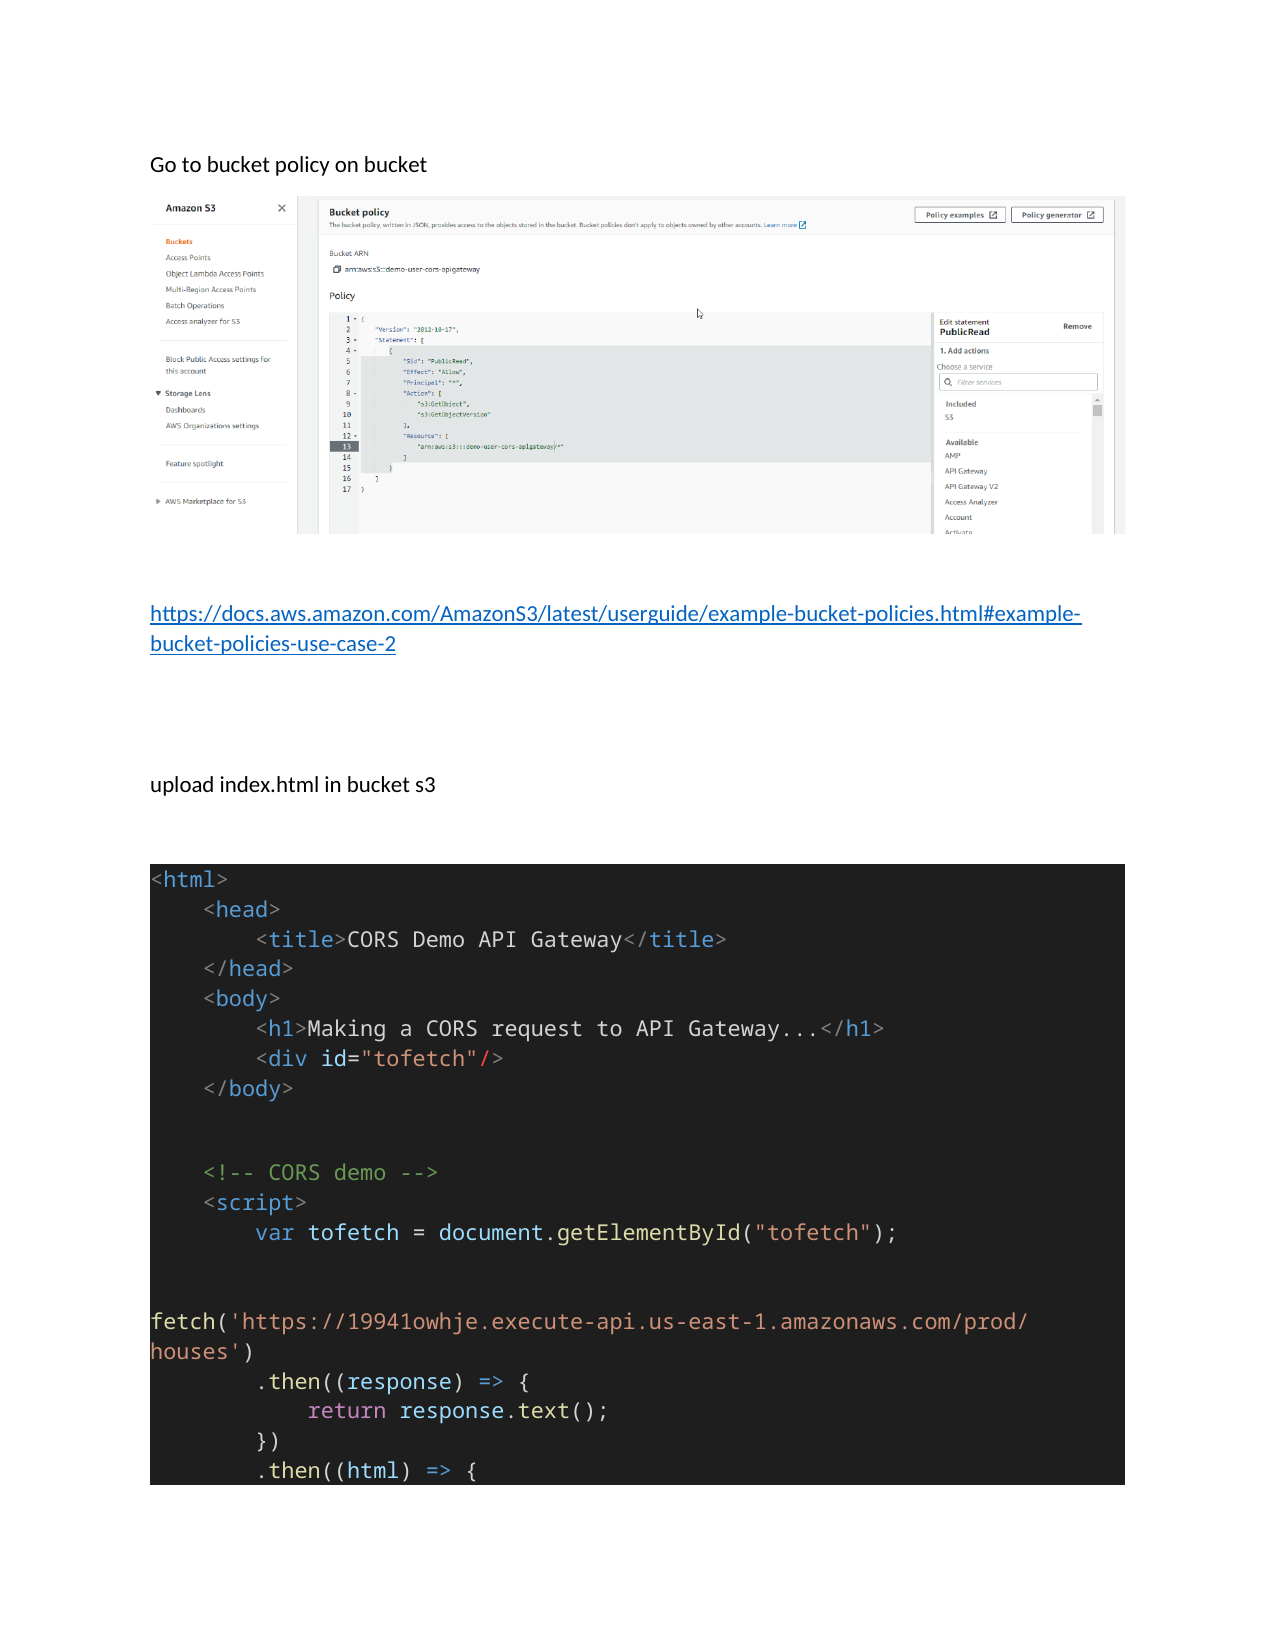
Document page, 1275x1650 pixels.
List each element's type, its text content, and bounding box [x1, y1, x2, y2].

text <head> [150, 894, 1125, 923]
text <title>CORS Demo API Gateway</title> [150, 923, 1125, 953]
text </head> [150, 953, 1125, 983]
text <body> [150, 983, 1125, 1013]
text https://docs.aws.amazon.com/AmazonS3/latest/userguide/example-bucket-policies.html#example-bucket-policies-use-case-2 [150, 599, 1125, 658]
text <h1>Making a CORS request to API Gateway...</h1> [150, 1013, 1125, 1043]
text <!-- CORS demo --> [150, 1157, 1125, 1187]
text <html> [150, 864, 1125, 894]
text .then((html) => { [150, 1455, 1125, 1485]
text </body> [150, 1072, 1125, 1102]
text <div id="tofetch"/> [150, 1043, 1125, 1072]
text .then((response) => { [150, 1366, 1125, 1395]
picture [150, 196, 1125, 534]
text var tofetch = document.getElementById("tofetch"); [150, 1217, 1125, 1246]
text }) [150, 1425, 1125, 1455]
text upload index.html in bucket s3 [150, 770, 1125, 798]
text Go to bucket policy on bucket [150, 150, 1125, 178]
text return response.text(); [150, 1395, 1125, 1425]
text fetch('https://19941owhje.execute-api.us-east-1.amazonaws.com/prod/houses') [150, 1276, 1125, 1366]
text <script> [150, 1187, 1125, 1217]
